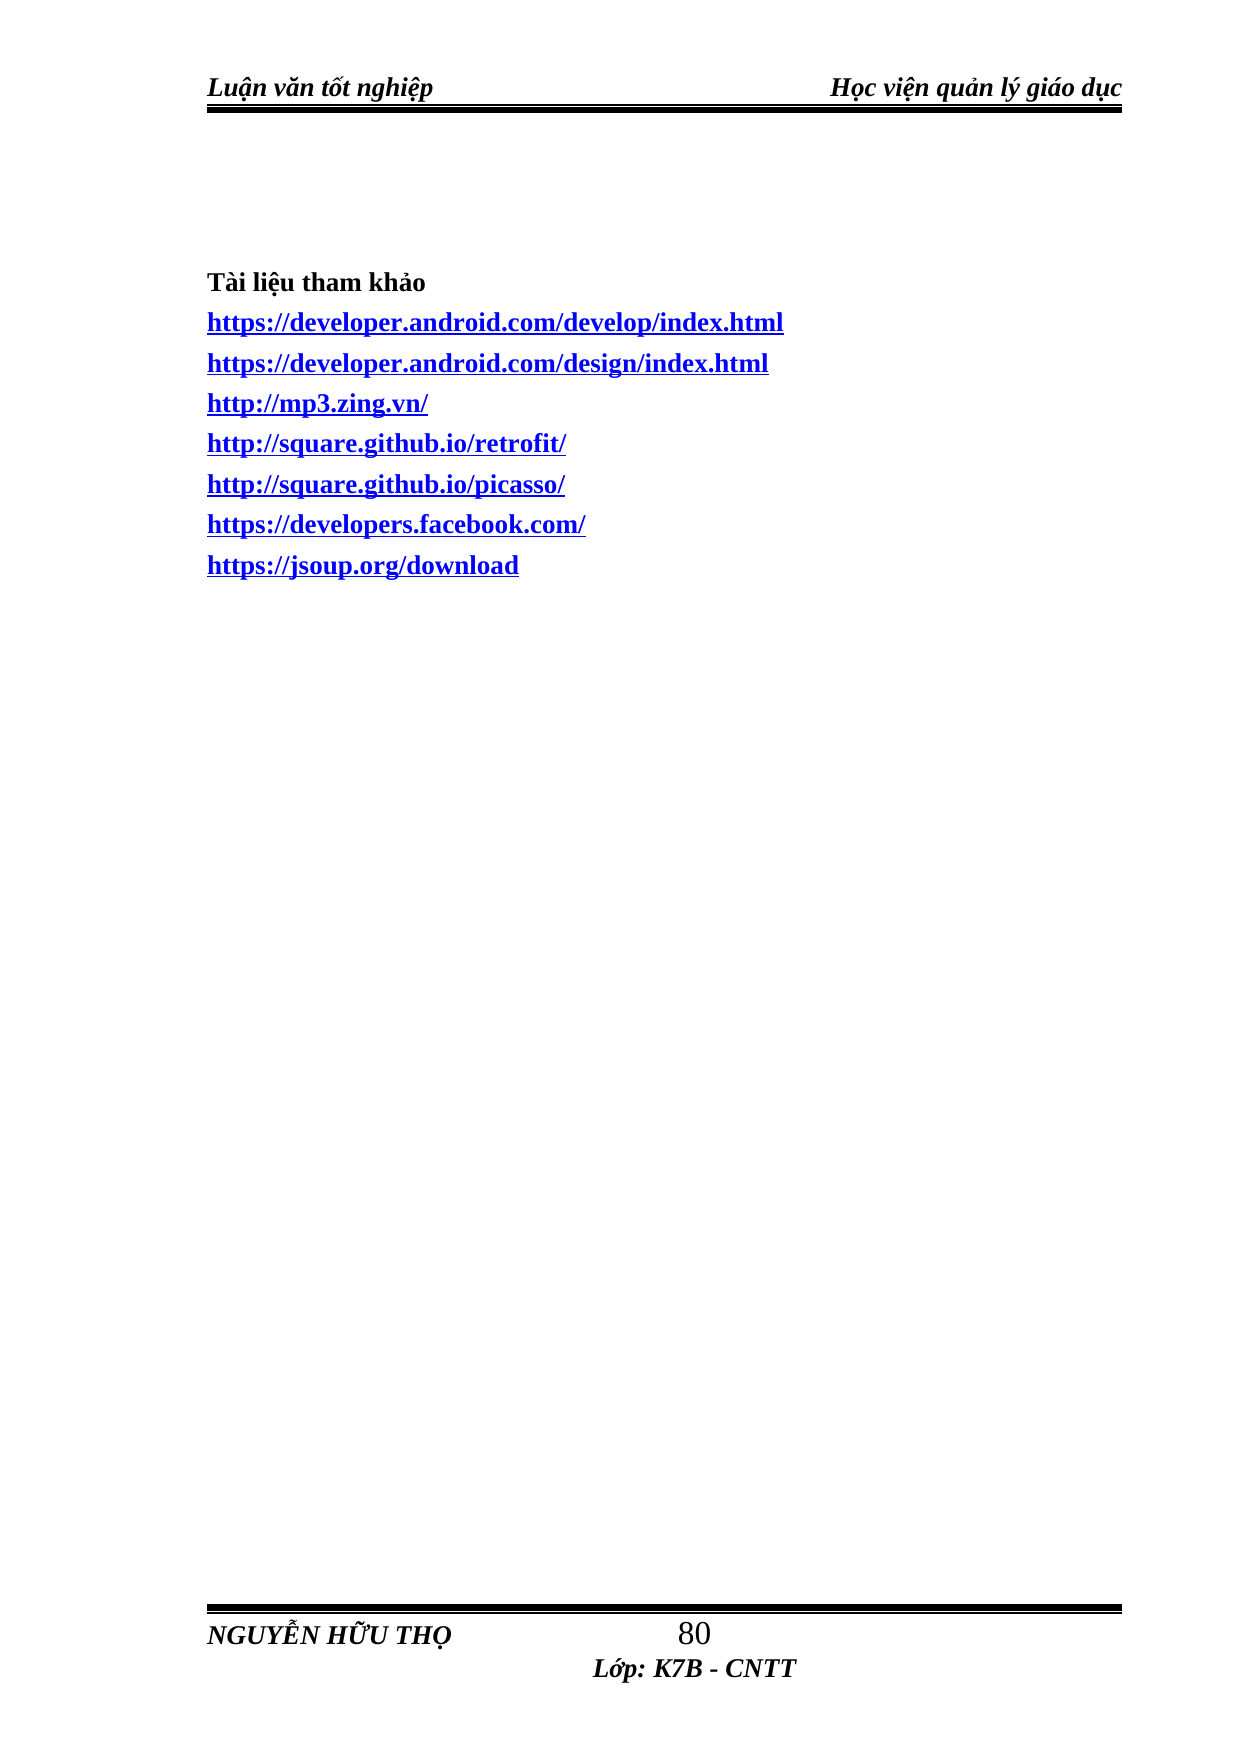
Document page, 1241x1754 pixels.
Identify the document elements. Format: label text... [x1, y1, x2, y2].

text Tài liệu tham khảo [207, 266, 1122, 297]
text https://developers.facebook.com/ [207, 508, 1122, 539]
text https://developer.android.com/design/index.html [207, 347, 1122, 378]
text https://jsoup.org/download [207, 549, 1122, 580]
text https://developer.android.com/develop/index.html [207, 306, 1122, 337]
text http://square.github.io/retrofit/ [207, 427, 1122, 459]
text http://mp3.zing.vn/ [207, 387, 1122, 418]
text http://square.github.io/picasso/ [207, 468, 1122, 499]
